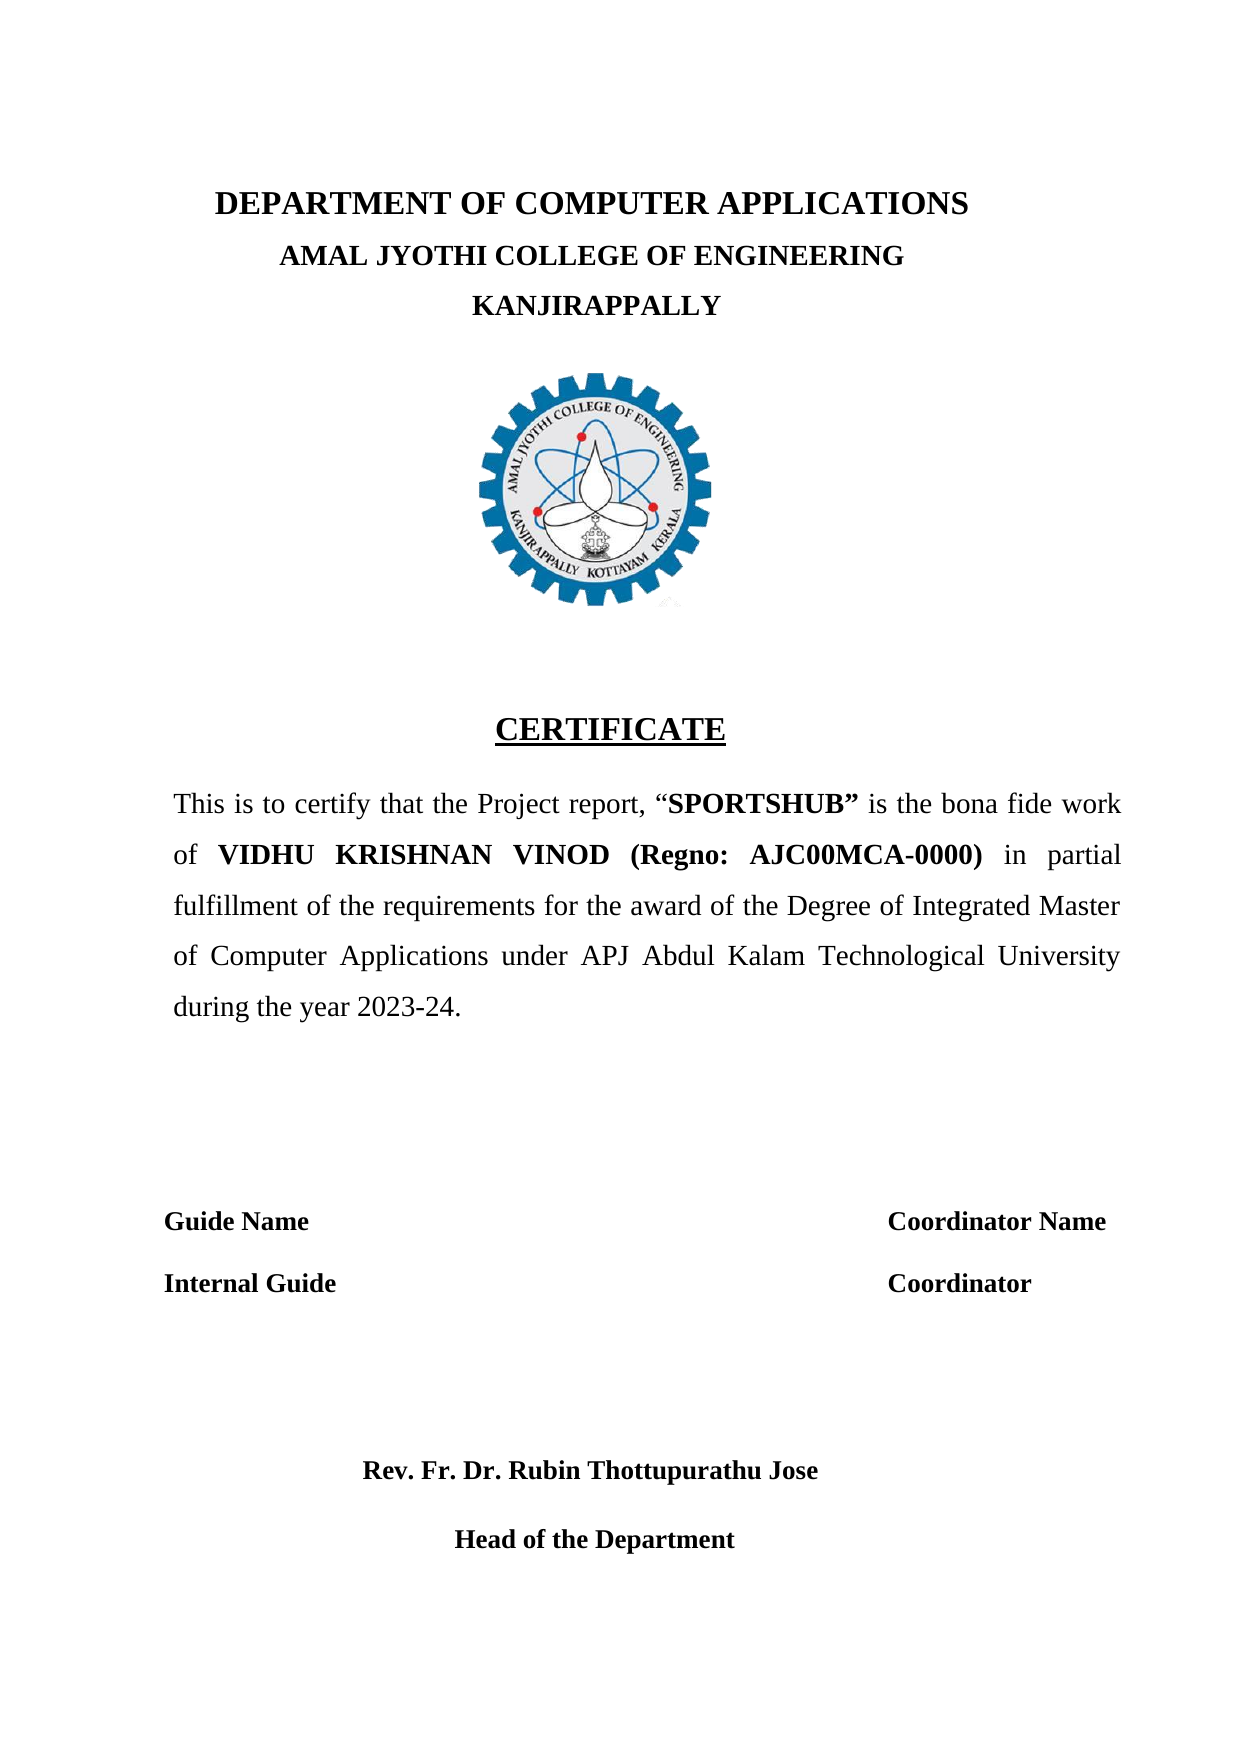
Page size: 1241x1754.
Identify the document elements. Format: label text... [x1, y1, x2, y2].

text Guide Name Coordinator Name [62, 1205, 1128, 1236]
text Internal Guide Coordinator [62, 1267, 1128, 1298]
text CERTIFICATE [229, 710, 992, 748]
text KANJIRAPPALLY [62, 288, 1131, 322]
subtitle AMAL JYOTHI COLLEGE OF ENGINEERING [62, 238, 1121, 272]
text This is to certify that the Project report, “SPORTSHUB” is the bona fide work of VIDHU KRISHNAN VINOD (Regno: AJC00MCA-0000) in partial fulfillment of the requirements for the award of the Degree of Integrated Master of Computer Applications under APJ Abdul Kalam Technological University during the year 2023-24. [173, 787, 1121, 1023]
subtitle DEPARTMENT OF COMPUTER APPLICATIONS [62, 183, 1121, 221]
text Rev. Fr. Dr. Rubin Thottupurathu Jose [62, 1454, 1118, 1485]
text Head of the Department [61, 1523, 1128, 1554]
picture [478, 373, 712, 607]
